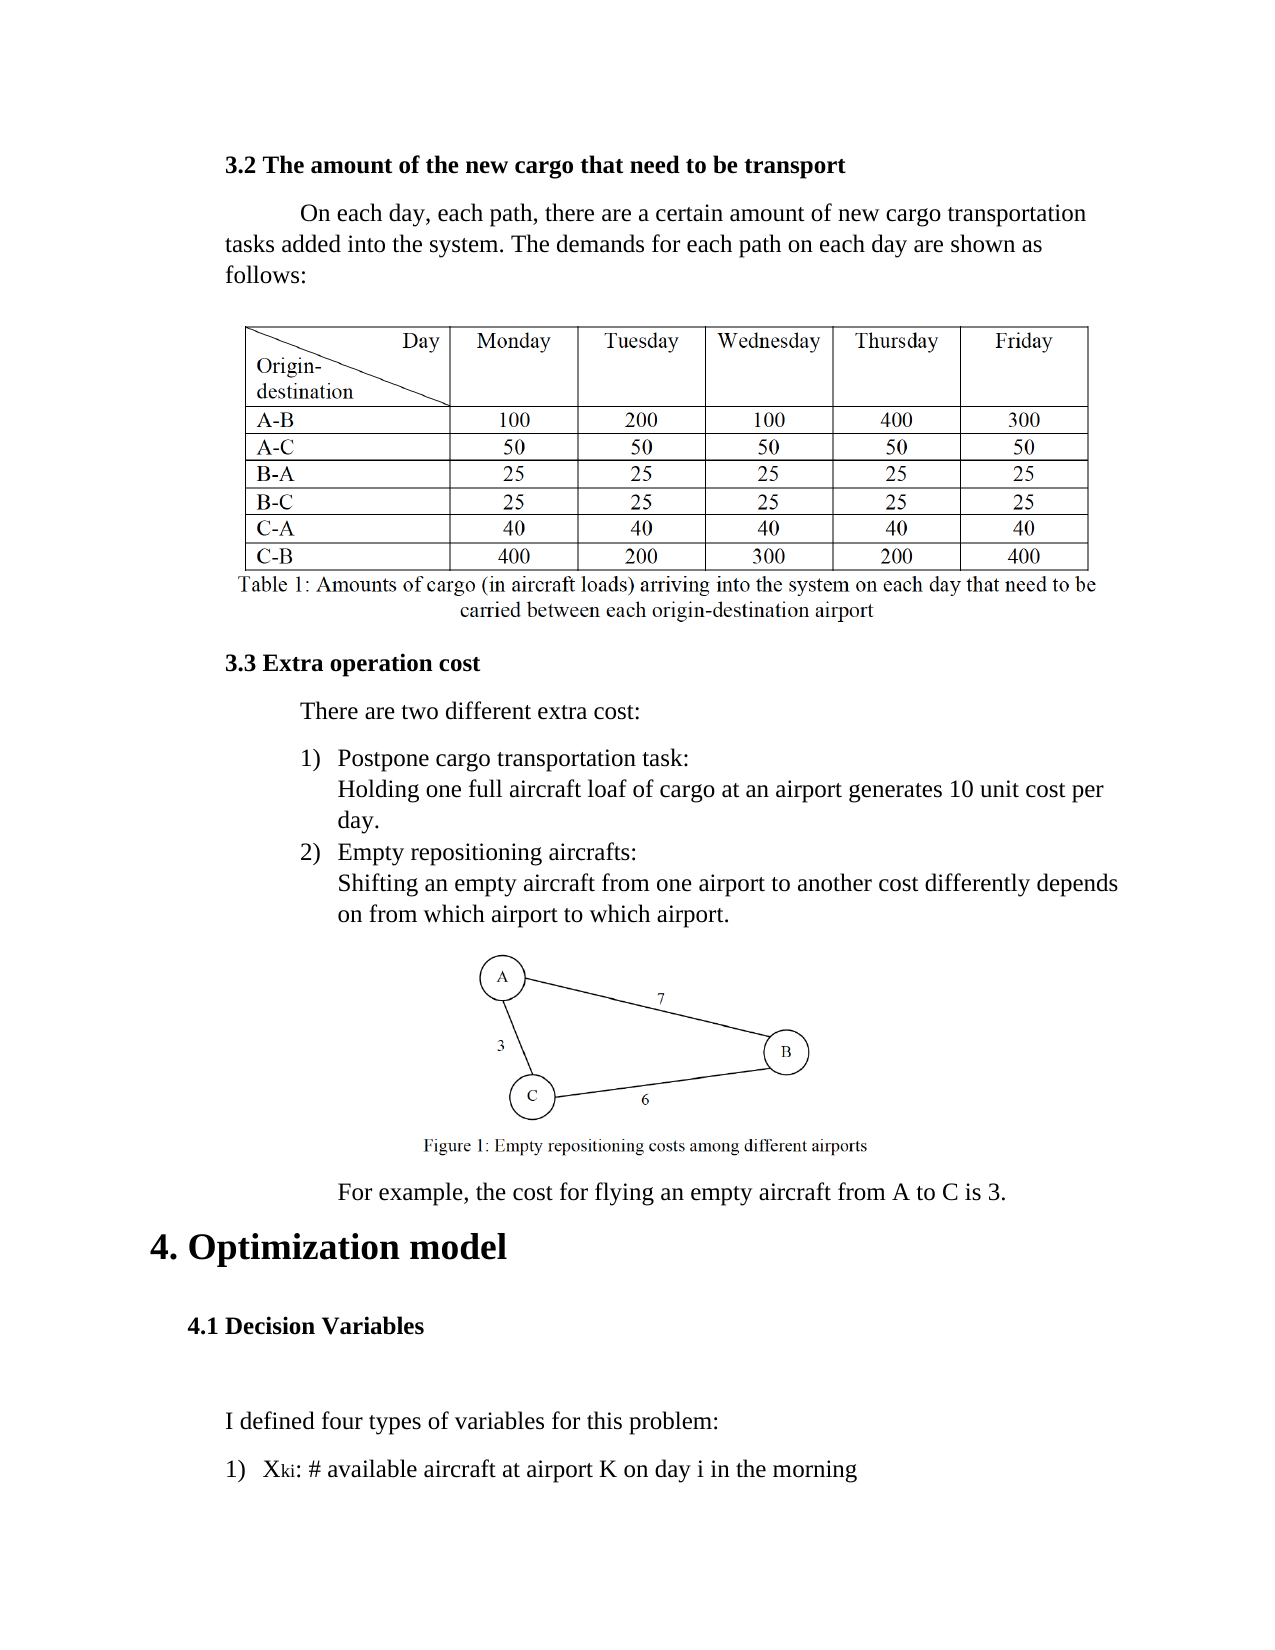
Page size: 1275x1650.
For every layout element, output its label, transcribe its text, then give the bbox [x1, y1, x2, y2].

text There are two different extra cost: [225, 696, 1125, 724]
list For example, the cost for flying an empty aircraft from A to C is 3. [337, 1177, 1125, 1206]
list Empty repositioning aircrafts: [300, 837, 1125, 865]
text On each day, each path, there are a certain amount of new cargo transportation tasks added into the system. The demands for each path on each day are shown as follows: [225, 198, 1125, 288]
text 4.1 Decision Variables [150, 1311, 1125, 1339]
list Xki: # available aircraft at airport K on day i in the morning [225, 1454, 1125, 1483]
list Optimization model [150, 1224, 1125, 1268]
list Postpone cargo transportation task: [300, 743, 1125, 772]
list Shifting an empty aircraft from one airport to another cost differently depends on from which airport to which airport. [337, 868, 1125, 927]
list Holding one full aircraft loaf of cargo at an airport generates 10 unit cost per day. [337, 774, 1125, 834]
text I defined four types of variables for this problem: [150, 1406, 1125, 1435]
text 3.3 Extra operation cost [225, 648, 1125, 677]
picture [225, 307, 1111, 630]
picture [398, 946, 877, 1158]
text 3.2 The amount of the new cargo that need to be transport [225, 150, 1125, 179]
